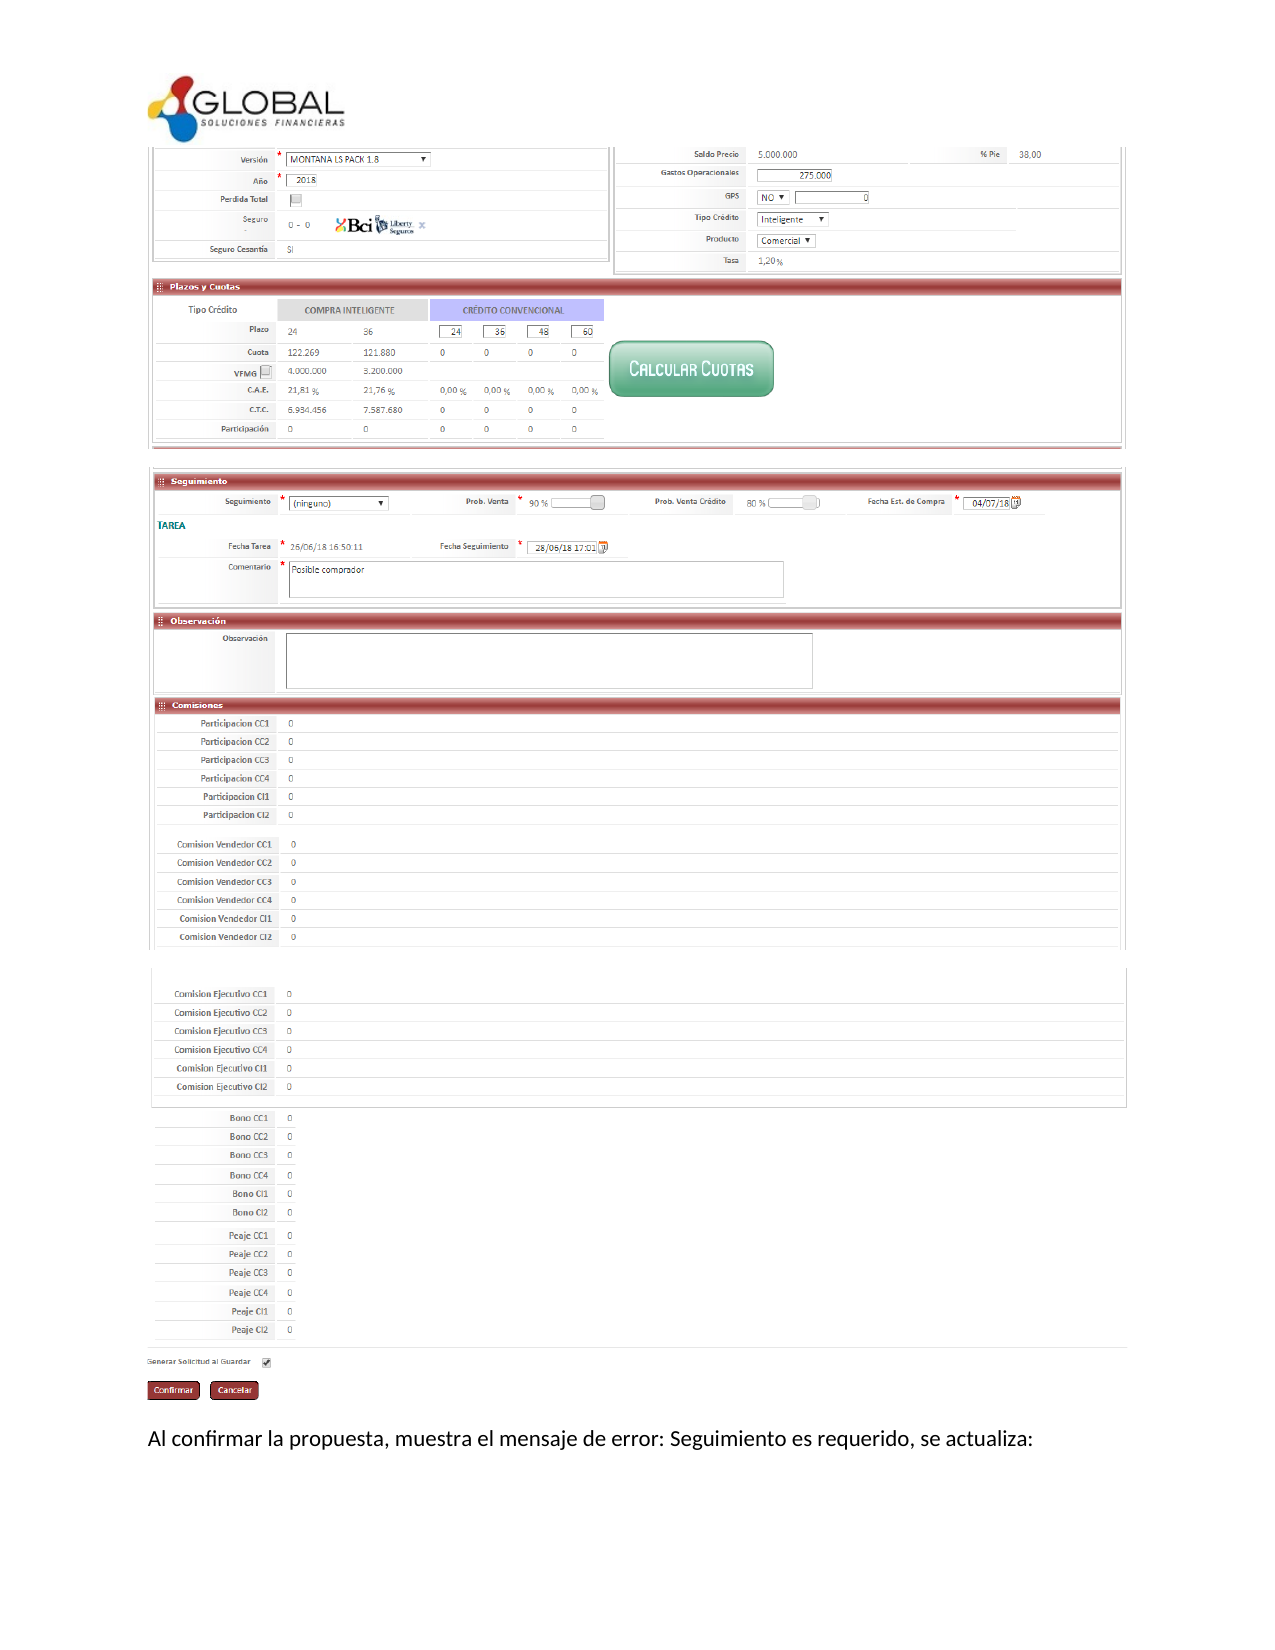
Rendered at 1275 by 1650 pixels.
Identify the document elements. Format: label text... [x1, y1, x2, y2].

picture [147, 968, 1128, 1405]
picture [147, 73, 1065, 145]
picture [147, 147, 1128, 449]
picture [147, 467, 1128, 950]
text Al confirmar la propuesta, muestra el mensaje de error: Seguimiento es requerido, se actualiza: [148, 1424, 1127, 1452]
